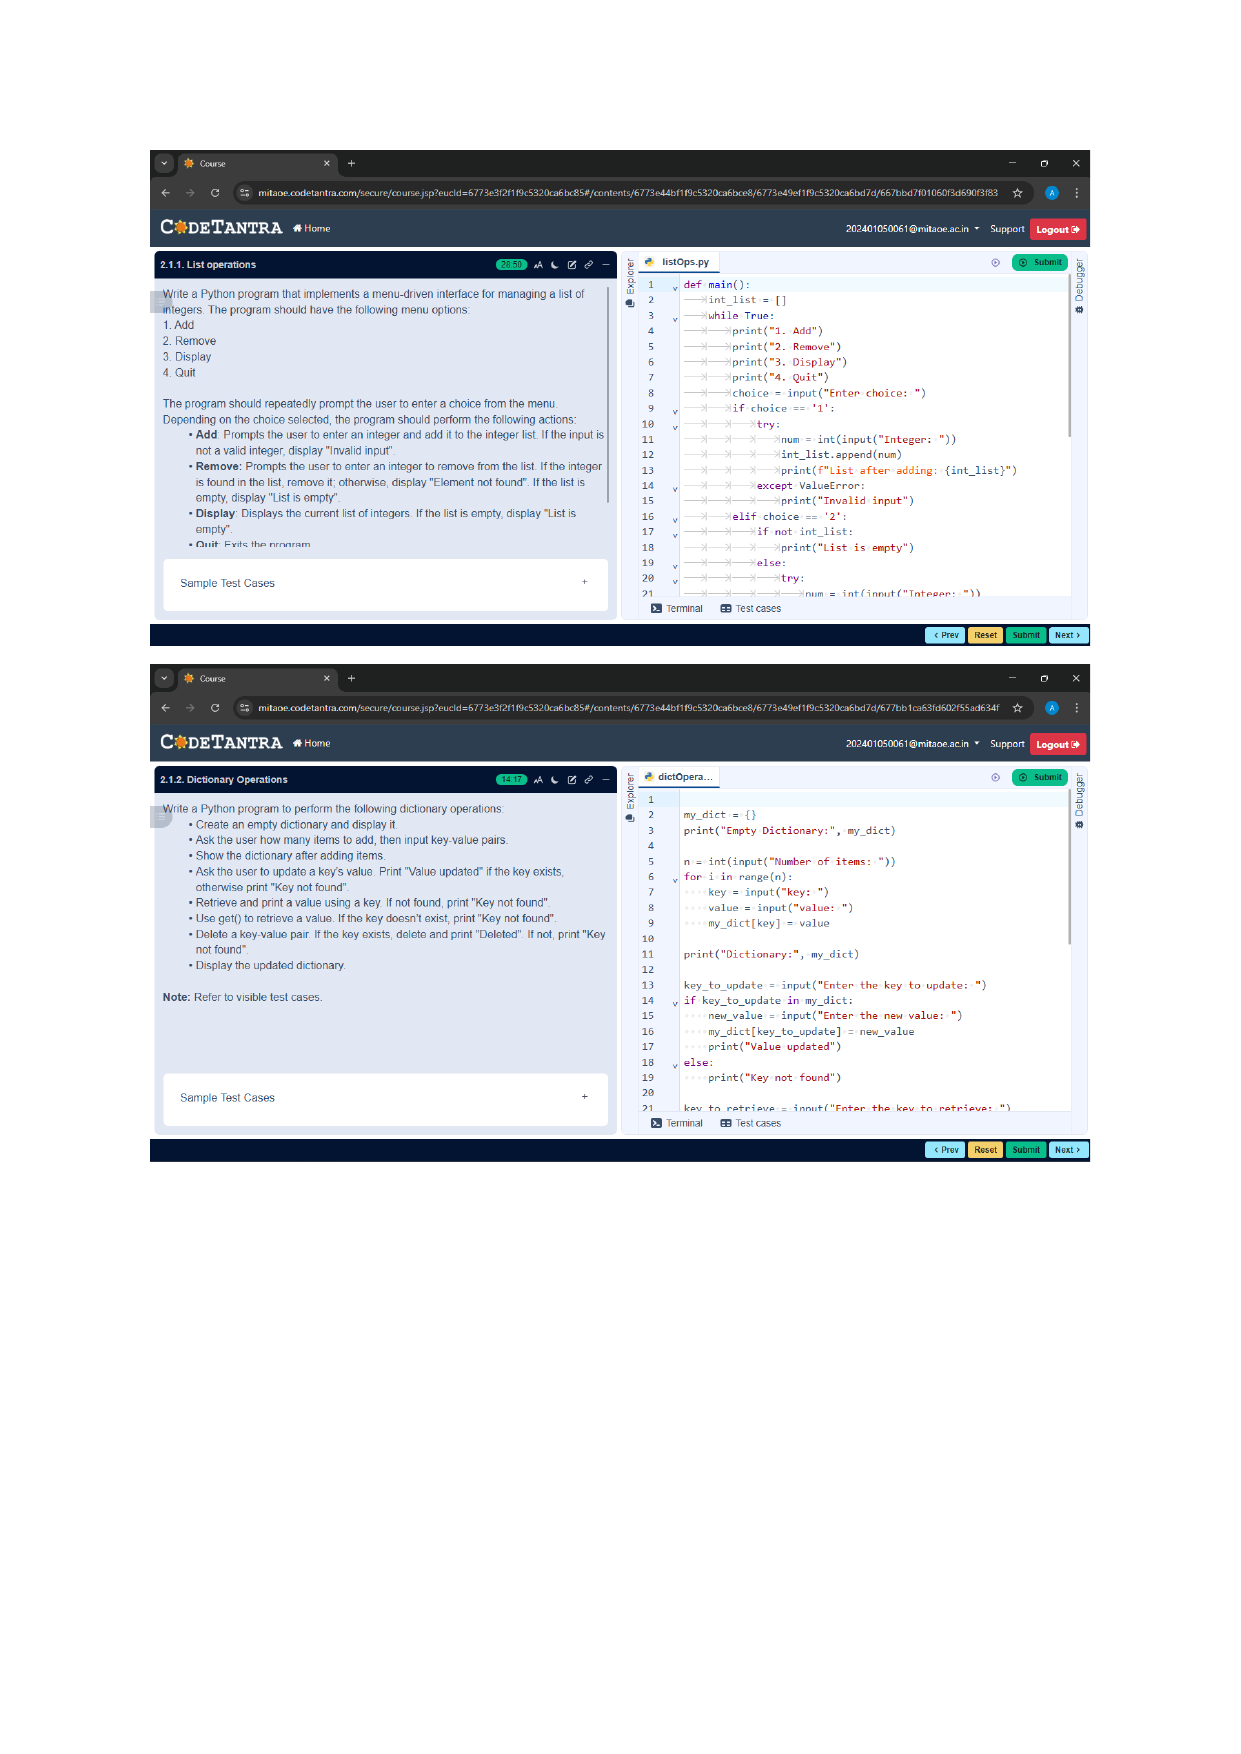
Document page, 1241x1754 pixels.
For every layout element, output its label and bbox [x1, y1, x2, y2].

picture [150, 664, 1091, 1162]
picture [150, 150, 1091, 646]
